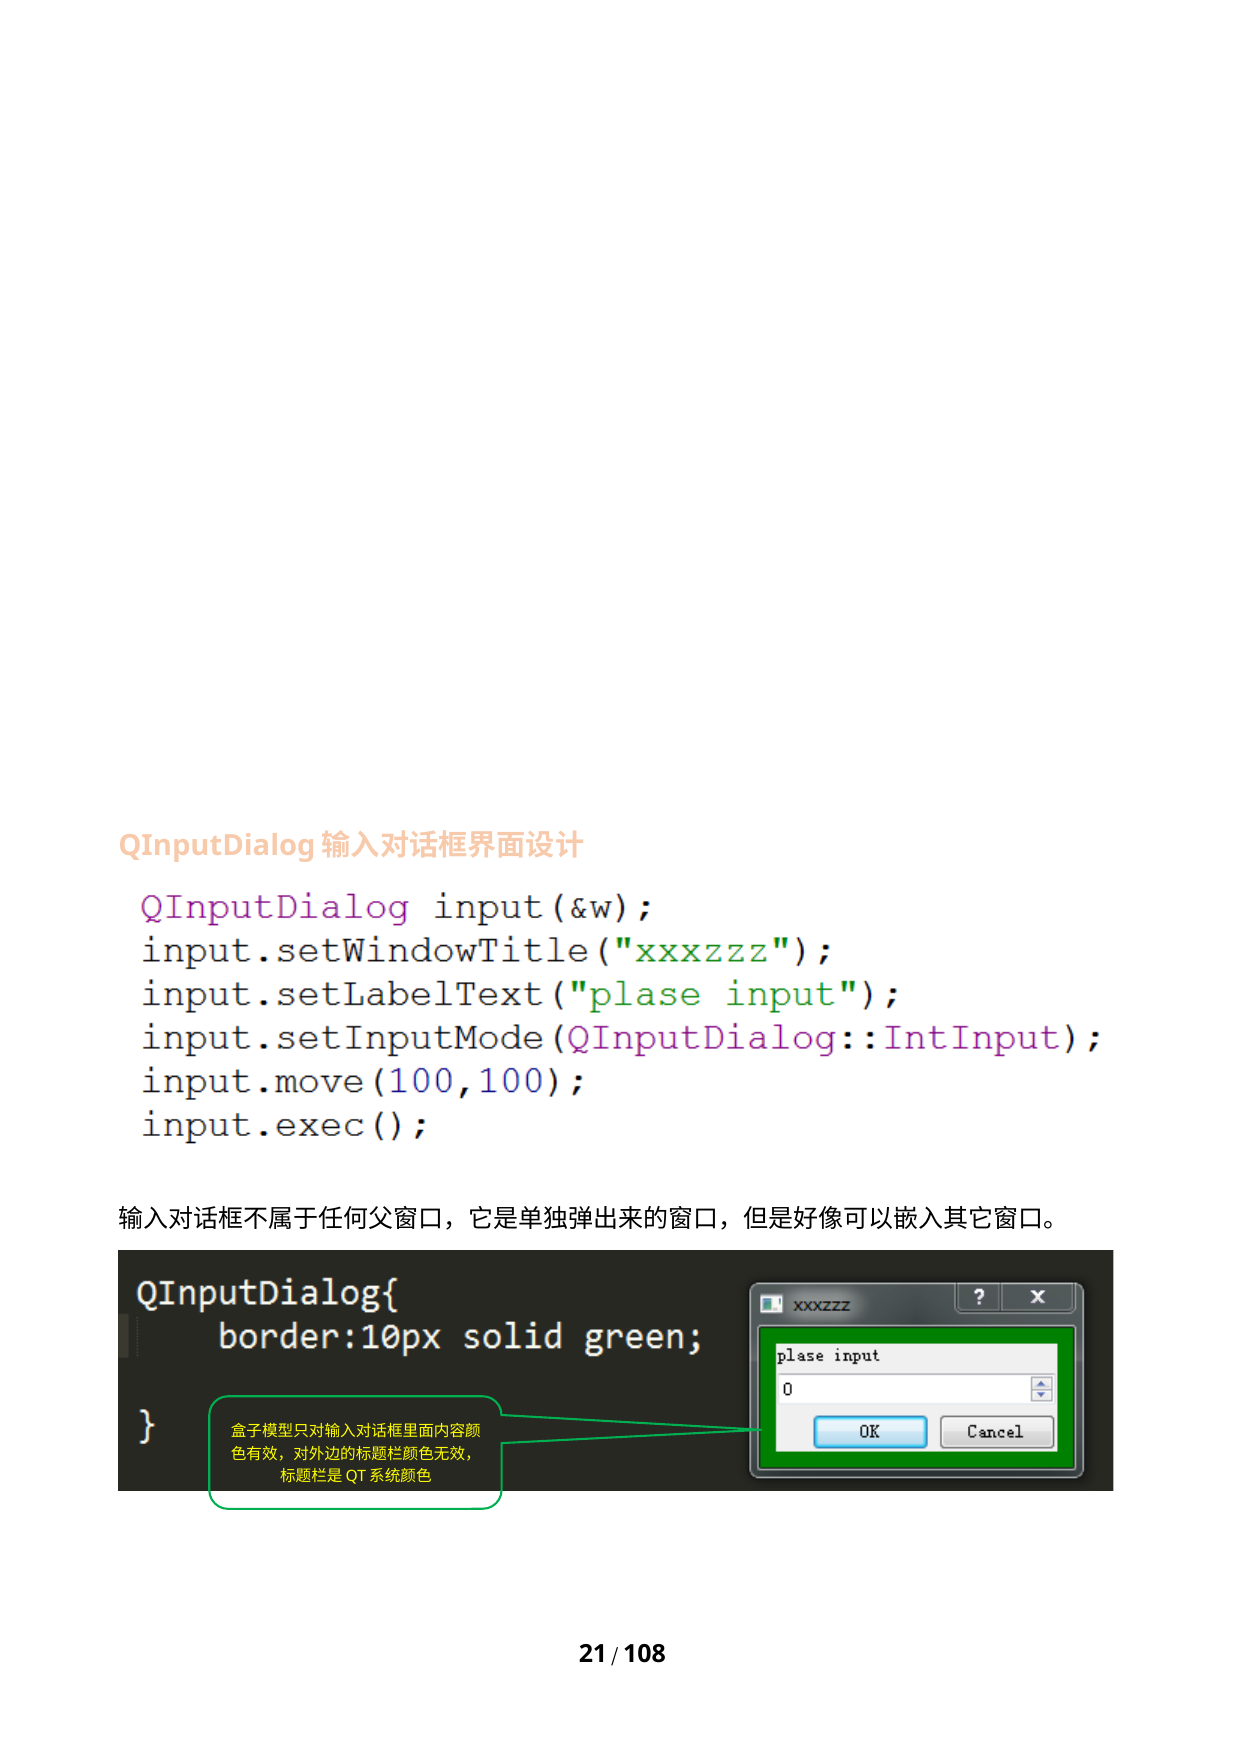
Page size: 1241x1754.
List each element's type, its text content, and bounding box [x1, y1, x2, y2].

picture [211, 1398, 729, 1491]
picture [118, 876, 1123, 1154]
picture [118, 1250, 1114, 1491]
text QInputDialog输入对话框界面设计 [118, 809, 1122, 876]
text 输入对话框不属于任何父窗口，它是单独弹出来的窗口，但是好像可以嵌入其它窗口。 [118, 1182, 1122, 1250]
